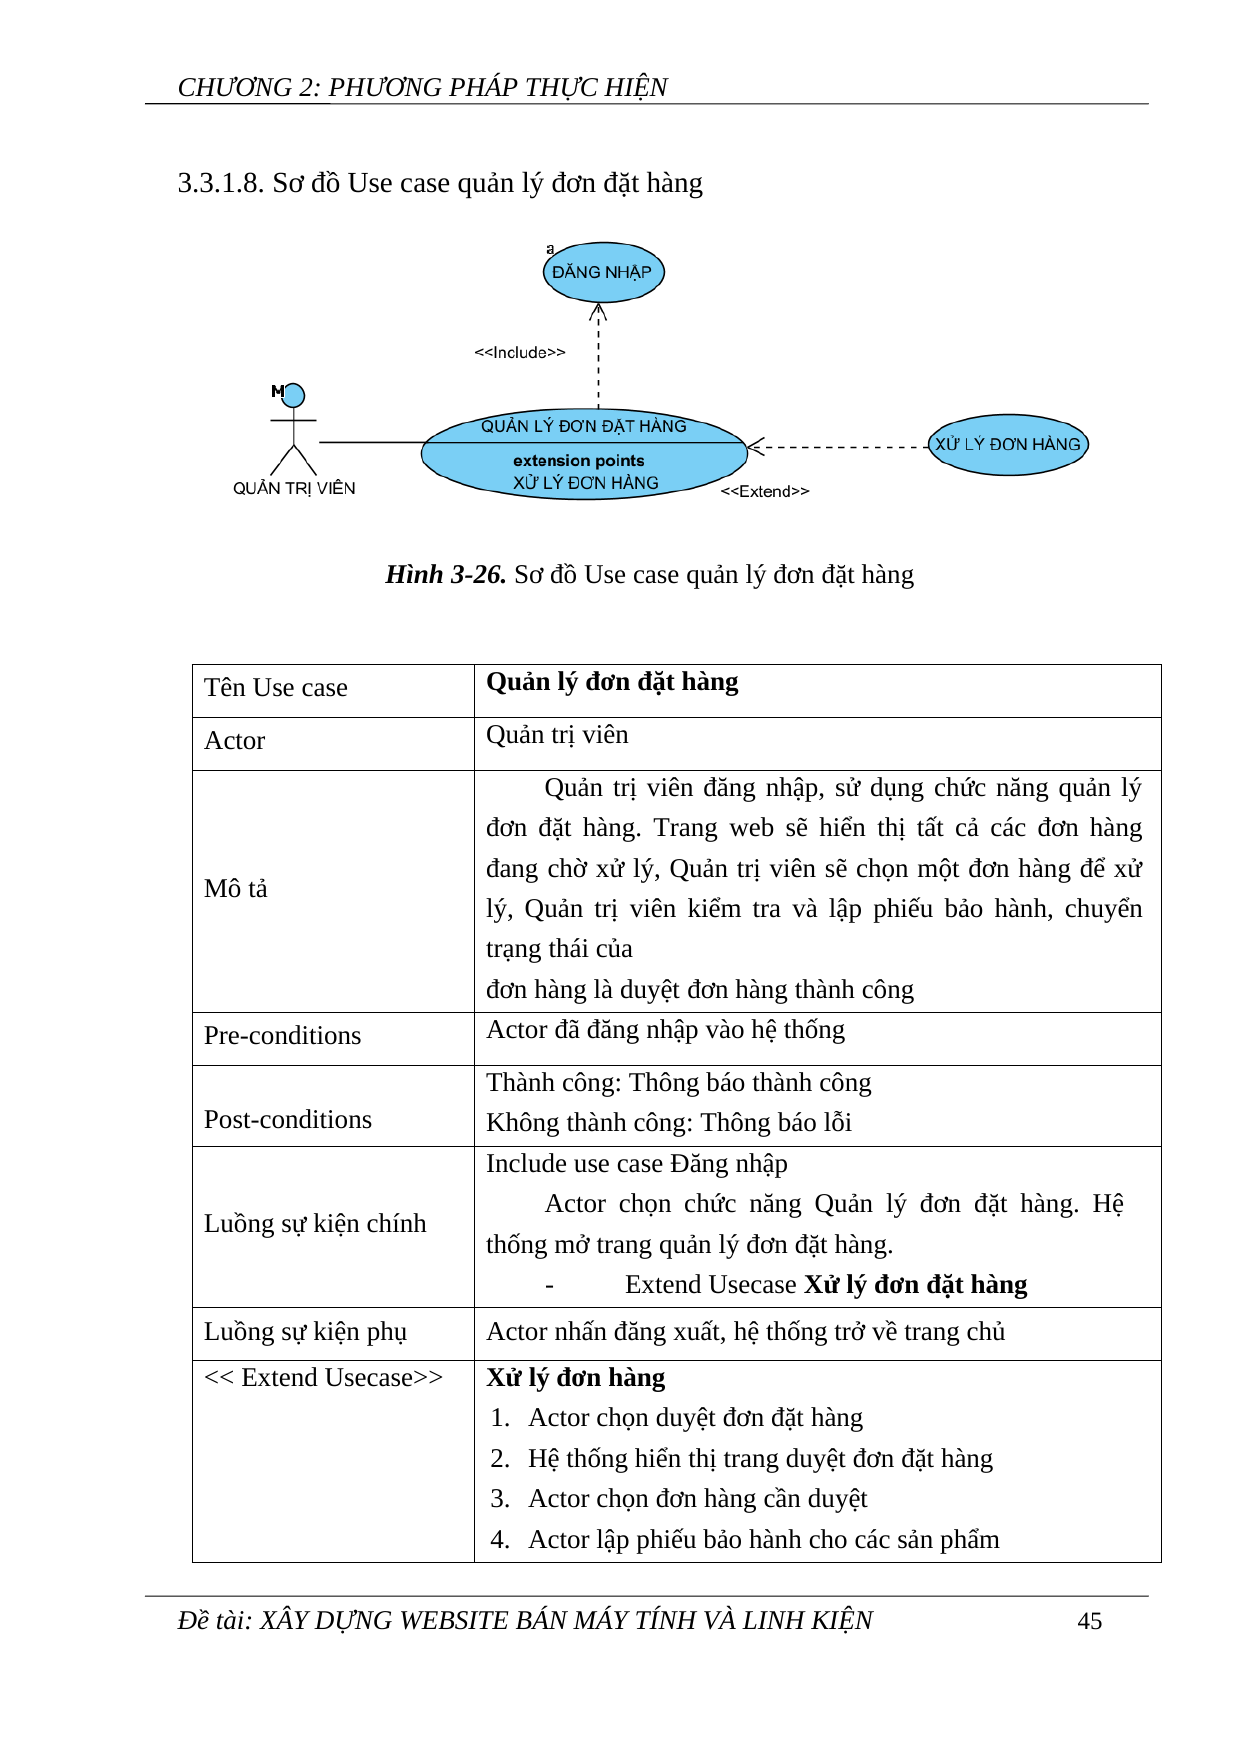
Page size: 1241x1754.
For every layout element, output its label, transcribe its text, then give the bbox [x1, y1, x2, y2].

subtitle Sơ đồ Use case quản lý đơn đặt hàng [177, 165, 1122, 198]
table_cell Actor [193, 718, 474, 770]
table_header Quản lý đơn đặt hàng [475, 665, 1161, 717]
table_cell << Extend Usecase>> [193, 1361, 474, 1562]
table_cell Thành công: Thông báo thành công Không thành công: Thông báo lỗi [475, 1066, 1161, 1146]
table_cell Luồng sự kiện chính [193, 1147, 474, 1307]
table_cell Actor đã đăng nhập vào hệ thống [475, 1013, 1161, 1065]
table_cell Pre-conditions [193, 1013, 474, 1065]
table_cell Post-conditions [193, 1066, 474, 1146]
table_cell Quản trị viên đăng nhập, sử dụng chức năng quản lý đơn đặt hàng. Trang web sẽ hiển thị tất cả các đơn hàng đang chờ xử lý, Quản trị viên sẽ chọn một đơn hàng để xử lý, Quản trị viên kiểm tra và lập phiếu bảo hành, chuyển trạng thái của đơn hàng là duyệt đơn hàng thành công [475, 771, 1161, 1012]
table_cell Quản trị viên [475, 718, 1161, 770]
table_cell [475, 1361, 1161, 1562]
table_cell Include use case Đăng nhập Actor chọn chức năng Quản lý đơn đặt hàng. Hệ thống mở trang quản lý đơn đặt hàng. - Extend Usecase Xử lý đơn đặt hàng [475, 1147, 1161, 1307]
table_cell Luồng sự kiện phụ [193, 1308, 474, 1360]
picture [177, 227, 1122, 536]
table_cell Actor nhấn đăng xuất, hệ thống trở về trang chủ [475, 1308, 1161, 1360]
table_header Tên Use case [193, 665, 474, 717]
table_cell Mô tả [193, 771, 474, 1012]
